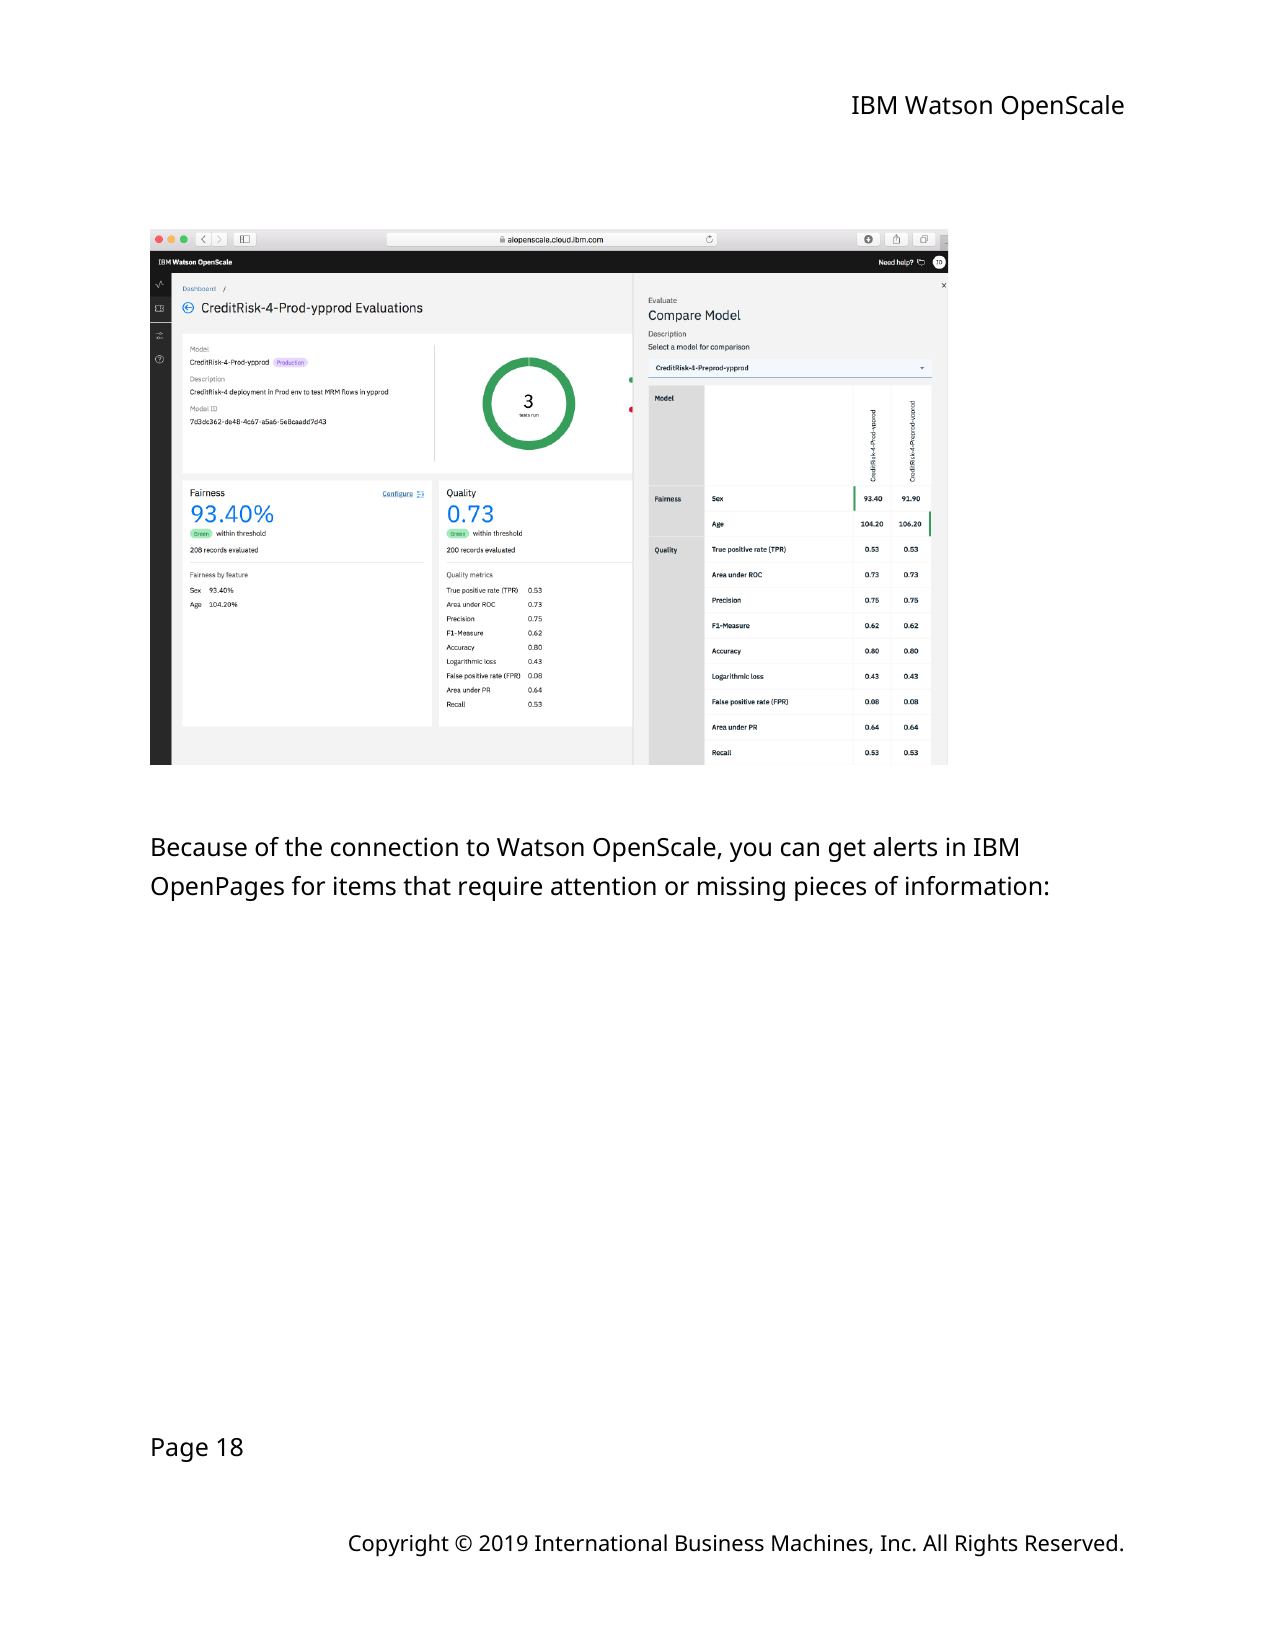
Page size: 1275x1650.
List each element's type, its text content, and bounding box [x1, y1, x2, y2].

text Because of the connection to Watson OpenScale, you can get alerts in IBM OpenPages for items that require attention or missing pieces of information: [150, 829, 1125, 902]
picture [150, 229, 949, 765]
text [150, 190, 1125, 765]
